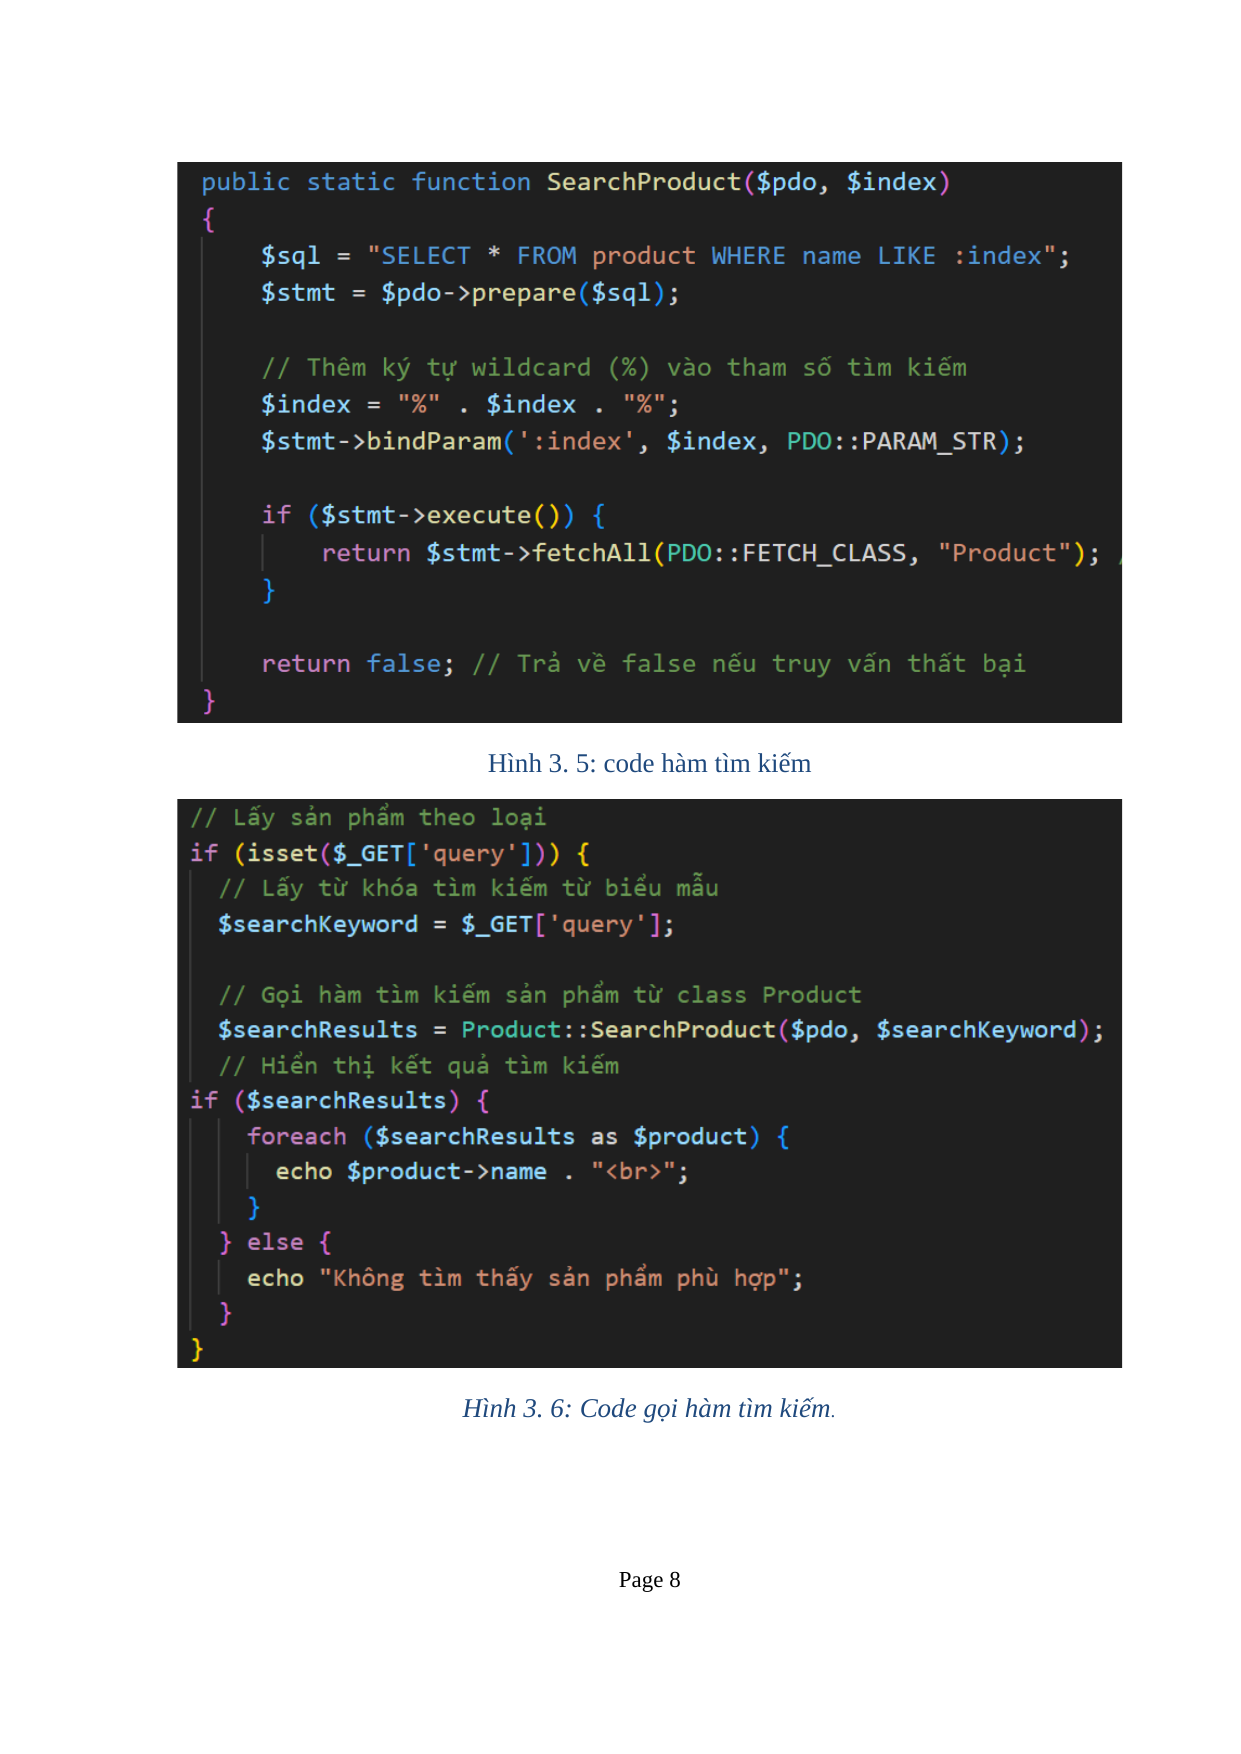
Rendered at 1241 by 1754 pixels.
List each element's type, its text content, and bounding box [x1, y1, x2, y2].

picture [177, 799, 1123, 1368]
picture [177, 162, 1123, 723]
text Hình 3. 6: Code gọi hàm tìm kiếm. [177, 1392, 1122, 1423]
text Hình 3. 5: code hàm tìm kiếm [177, 747, 1122, 778]
